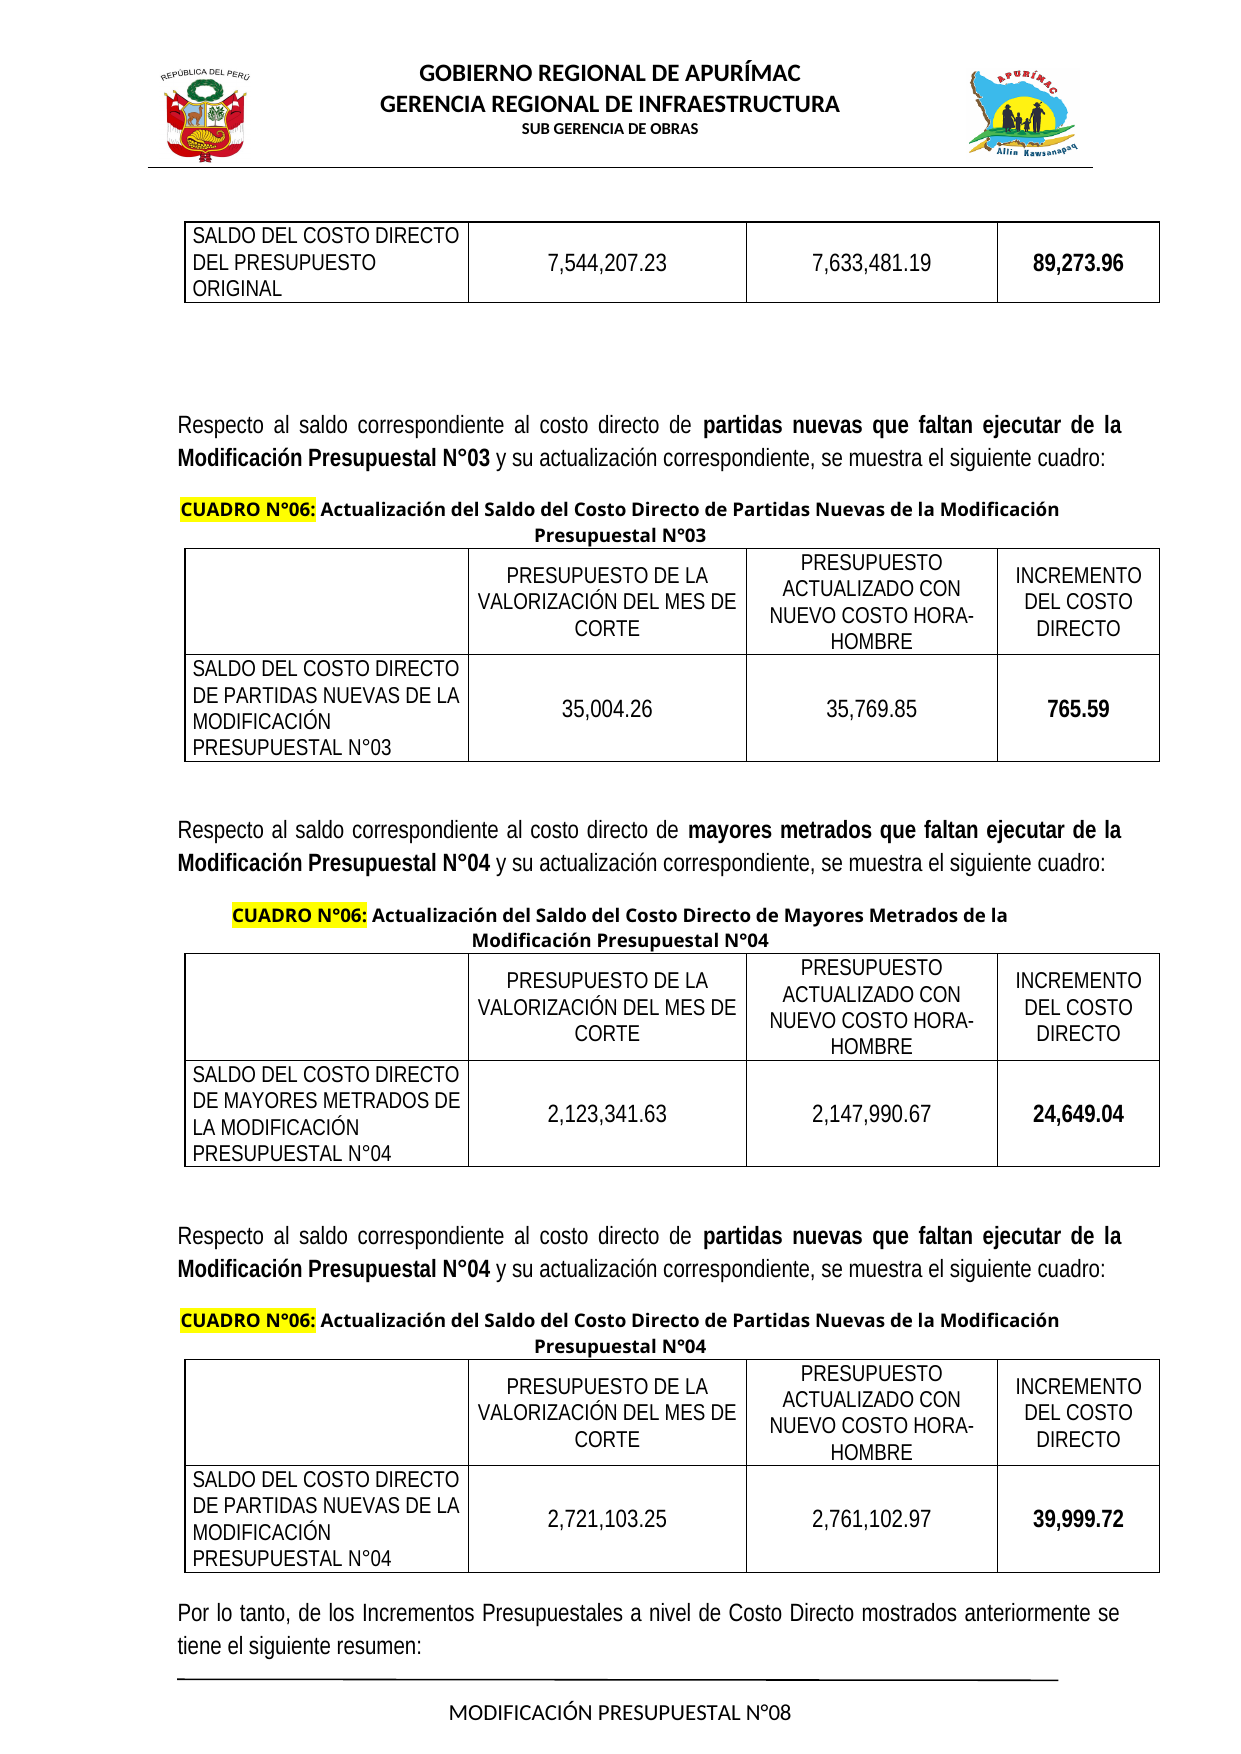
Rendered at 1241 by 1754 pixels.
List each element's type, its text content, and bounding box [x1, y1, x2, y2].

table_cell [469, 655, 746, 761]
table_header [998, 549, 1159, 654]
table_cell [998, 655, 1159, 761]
text Respecto al saldo correspondiente al costo directo de mayores metrados que faltan ejecutar de la Modificación Presupuestal N°04 y su actualización correspondiente, se muestra el siguiente cuadro: [177, 816, 1122, 877]
text CUADRO N°06: Actualización del Saldo del Costo Directo de Mayores Metrados de la Modificación Presupuestal N°04 [177, 902, 1063, 953]
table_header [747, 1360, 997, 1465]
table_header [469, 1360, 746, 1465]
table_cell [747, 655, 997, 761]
text Respecto al saldo correspondiente al costo directo de partidas nuevas que faltan ejecutar de la Modificación Presupuestal N°04 y su actualización correspondiente, se muestra el siguiente cuadro: [177, 1221, 1122, 1282]
text Por lo tanto, de los Incrementos Presupuestales a nivel de Costo Directo mostrados anteriormente se tiene el siguiente resumen: [177, 1598, 1122, 1660]
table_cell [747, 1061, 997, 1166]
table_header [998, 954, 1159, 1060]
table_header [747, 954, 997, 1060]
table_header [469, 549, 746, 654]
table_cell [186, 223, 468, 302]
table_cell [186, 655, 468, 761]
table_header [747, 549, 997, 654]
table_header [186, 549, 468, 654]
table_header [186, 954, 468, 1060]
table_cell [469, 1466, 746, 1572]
text CUADRO N°06: Actualización del Saldo del Costo Directo de Partidas Nuevas de la Modificación Presupuestal N°03 [177, 497, 1063, 548]
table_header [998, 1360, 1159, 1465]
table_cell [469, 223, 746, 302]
text CUADRO N°06: Actualización del Saldo del Costo Directo de Partidas Nuevas de la Modificación Presupuestal N°04 [177, 1308, 1063, 1359]
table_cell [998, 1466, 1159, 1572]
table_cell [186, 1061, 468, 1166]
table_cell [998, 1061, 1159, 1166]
picture [158, 68, 252, 163]
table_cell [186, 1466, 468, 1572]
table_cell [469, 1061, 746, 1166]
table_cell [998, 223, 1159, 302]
text Respecto al saldo correspondiente al costo directo de partidas nuevas que faltan ejecutar de la Modificación Presupuestal N°03 y su actualización correspondiente, se muestra el siguiente cuadro: [177, 410, 1122, 472]
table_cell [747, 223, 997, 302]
picture [966, 68, 1081, 162]
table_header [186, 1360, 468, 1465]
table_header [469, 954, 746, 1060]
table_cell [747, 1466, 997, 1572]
